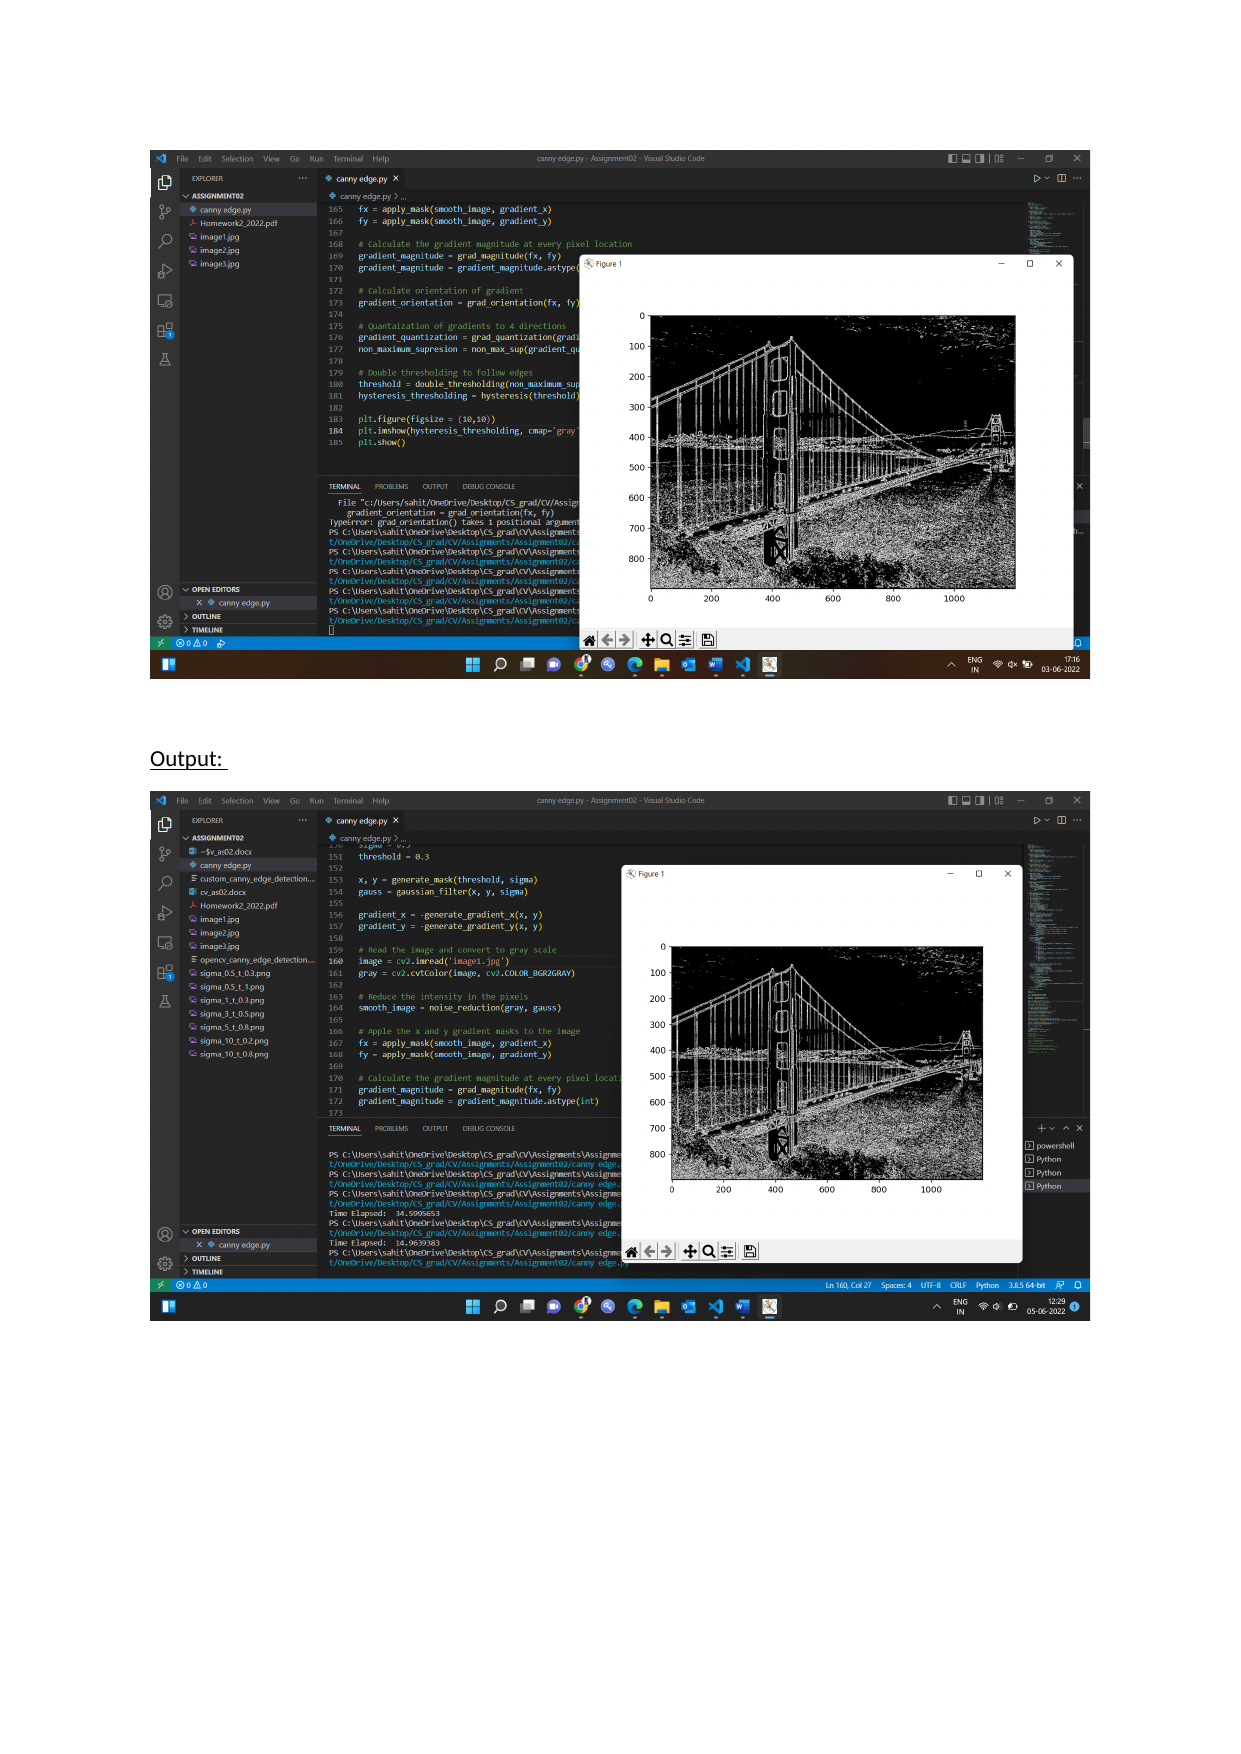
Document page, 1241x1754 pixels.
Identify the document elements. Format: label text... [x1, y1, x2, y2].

picture [150, 791, 1091, 1321]
picture [150, 150, 1091, 679]
text Output: [150, 744, 1090, 773]
